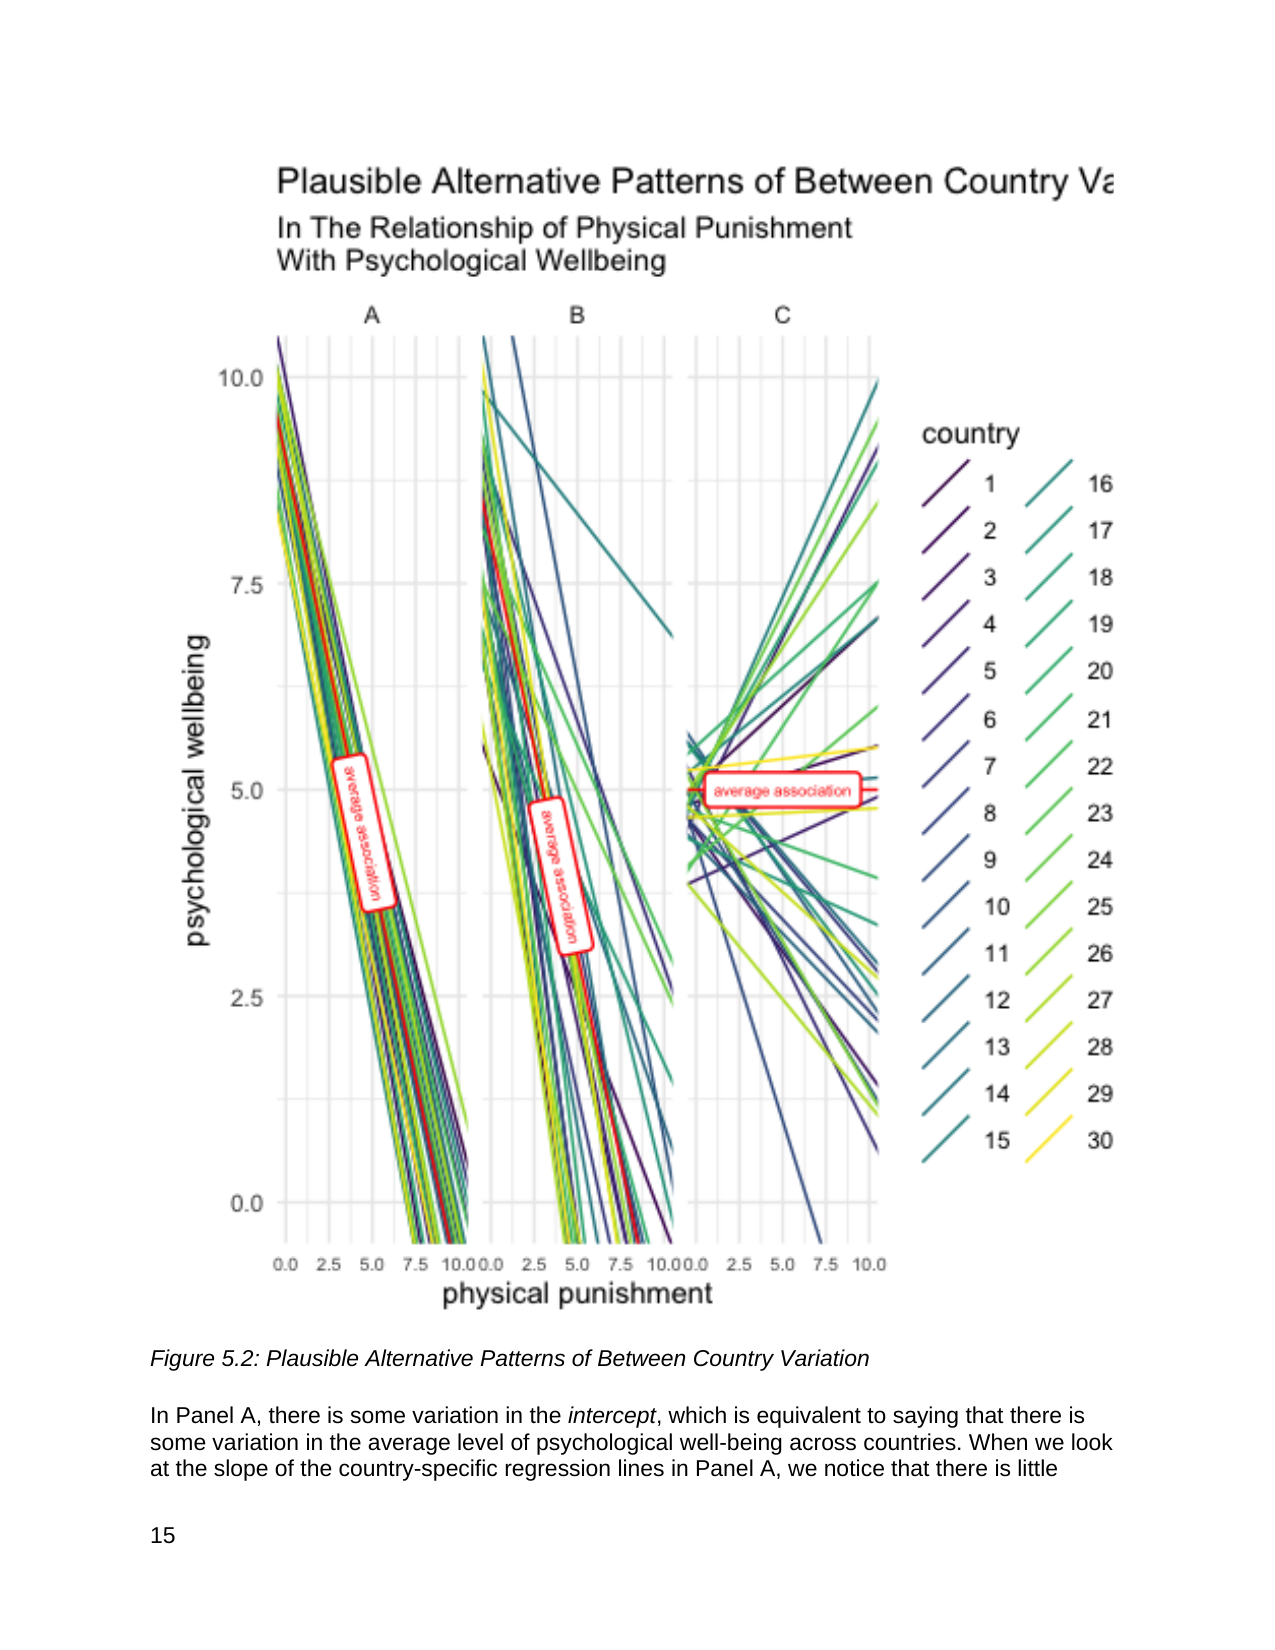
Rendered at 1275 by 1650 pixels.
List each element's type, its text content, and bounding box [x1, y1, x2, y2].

table_header Figure 5.2: Plausible Alternative Patterns of Between Country Variation [139, 150, 1114, 1383]
picture [168, 153, 1114, 1324]
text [150, 1402, 1125, 1481]
